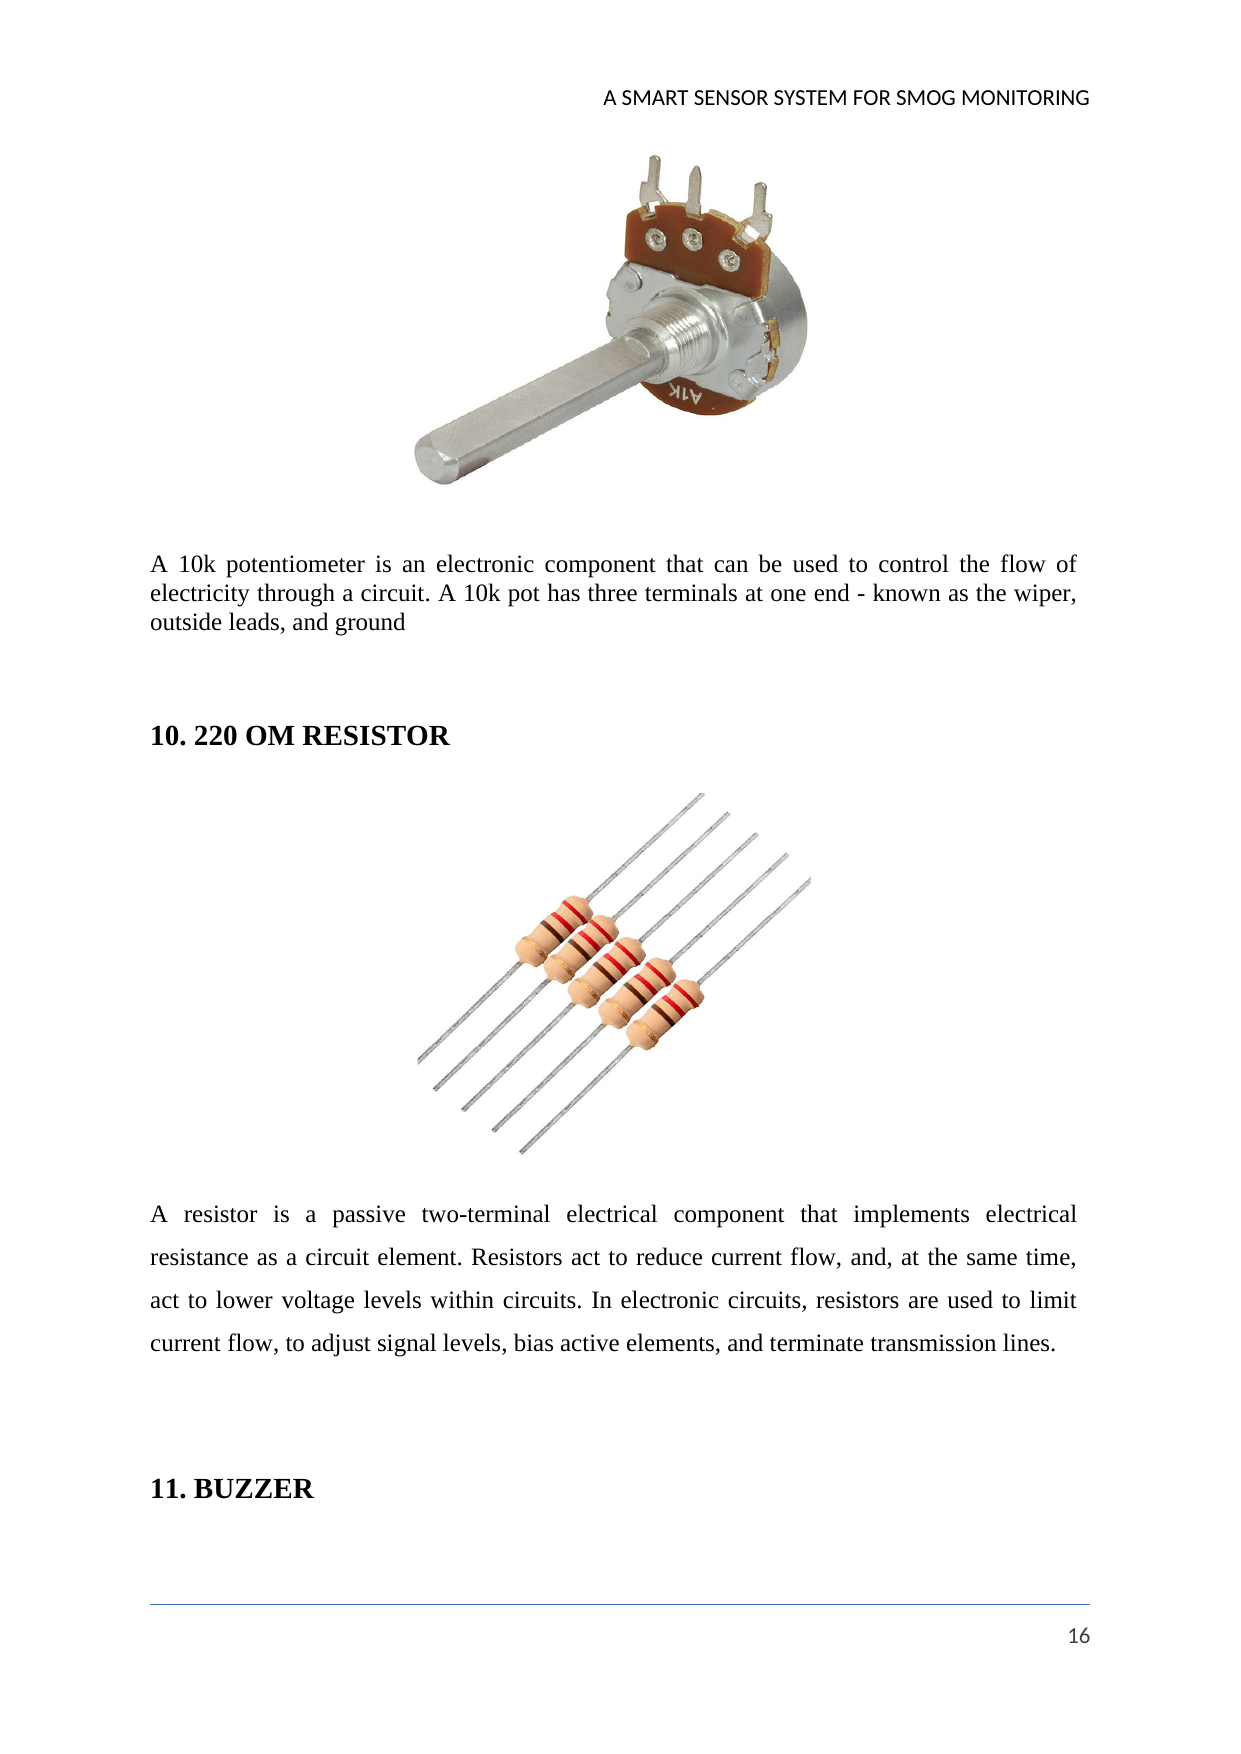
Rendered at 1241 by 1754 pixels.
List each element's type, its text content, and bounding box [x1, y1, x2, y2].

picture [417, 793, 811, 1160]
text A resistor is a passive two-terminal electrical component that implements electrical resistance as a circuit element. Resistors act to reduce current flow, and, at the same time, act to lower voltage levels within circuits. In electronic circuits, resistors are used to limit current flow, to adjust signal levels, bias active elements, and terminate transmission lines. [150, 1199, 1078, 1357]
text 10. 220 OM RESISTOR [150, 718, 1078, 751]
picture [409, 150, 820, 492]
text 11. BUZZER [150, 1472, 1078, 1505]
text A 10k potentiometer is an electronic component that can be used to control the flow of electricity through a circuit. A 10k pot has three terminals at one end - known as the wiper, outside leads, and ground [150, 549, 1078, 635]
